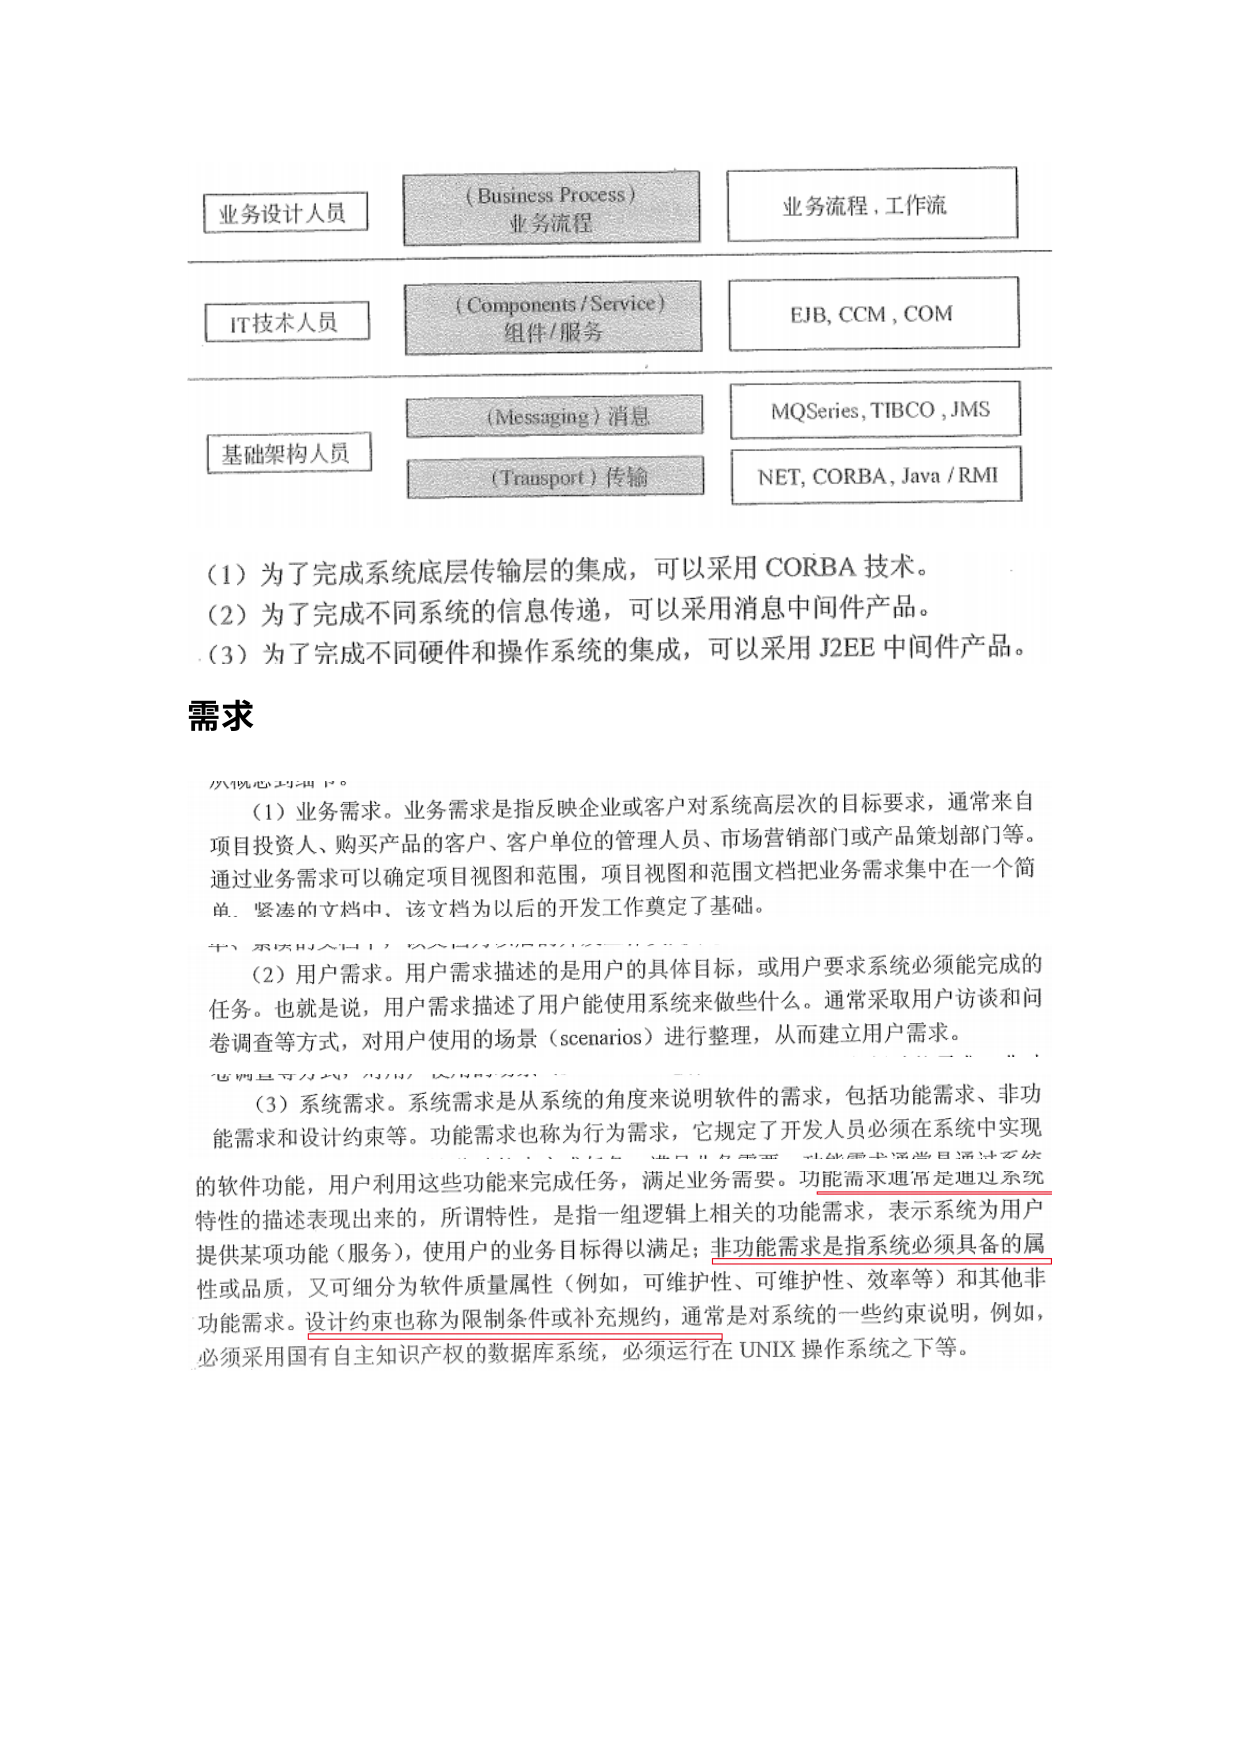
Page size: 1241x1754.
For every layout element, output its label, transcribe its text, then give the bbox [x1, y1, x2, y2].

picture [187, 552, 1052, 664]
picture [187, 781, 1052, 917]
picture [187, 162, 1053, 528]
picture [187, 944, 1053, 1057]
picture [187, 1171, 1052, 1371]
picture [187, 1074, 1052, 1159]
subtitle 需求 [187, 682, 1053, 747]
